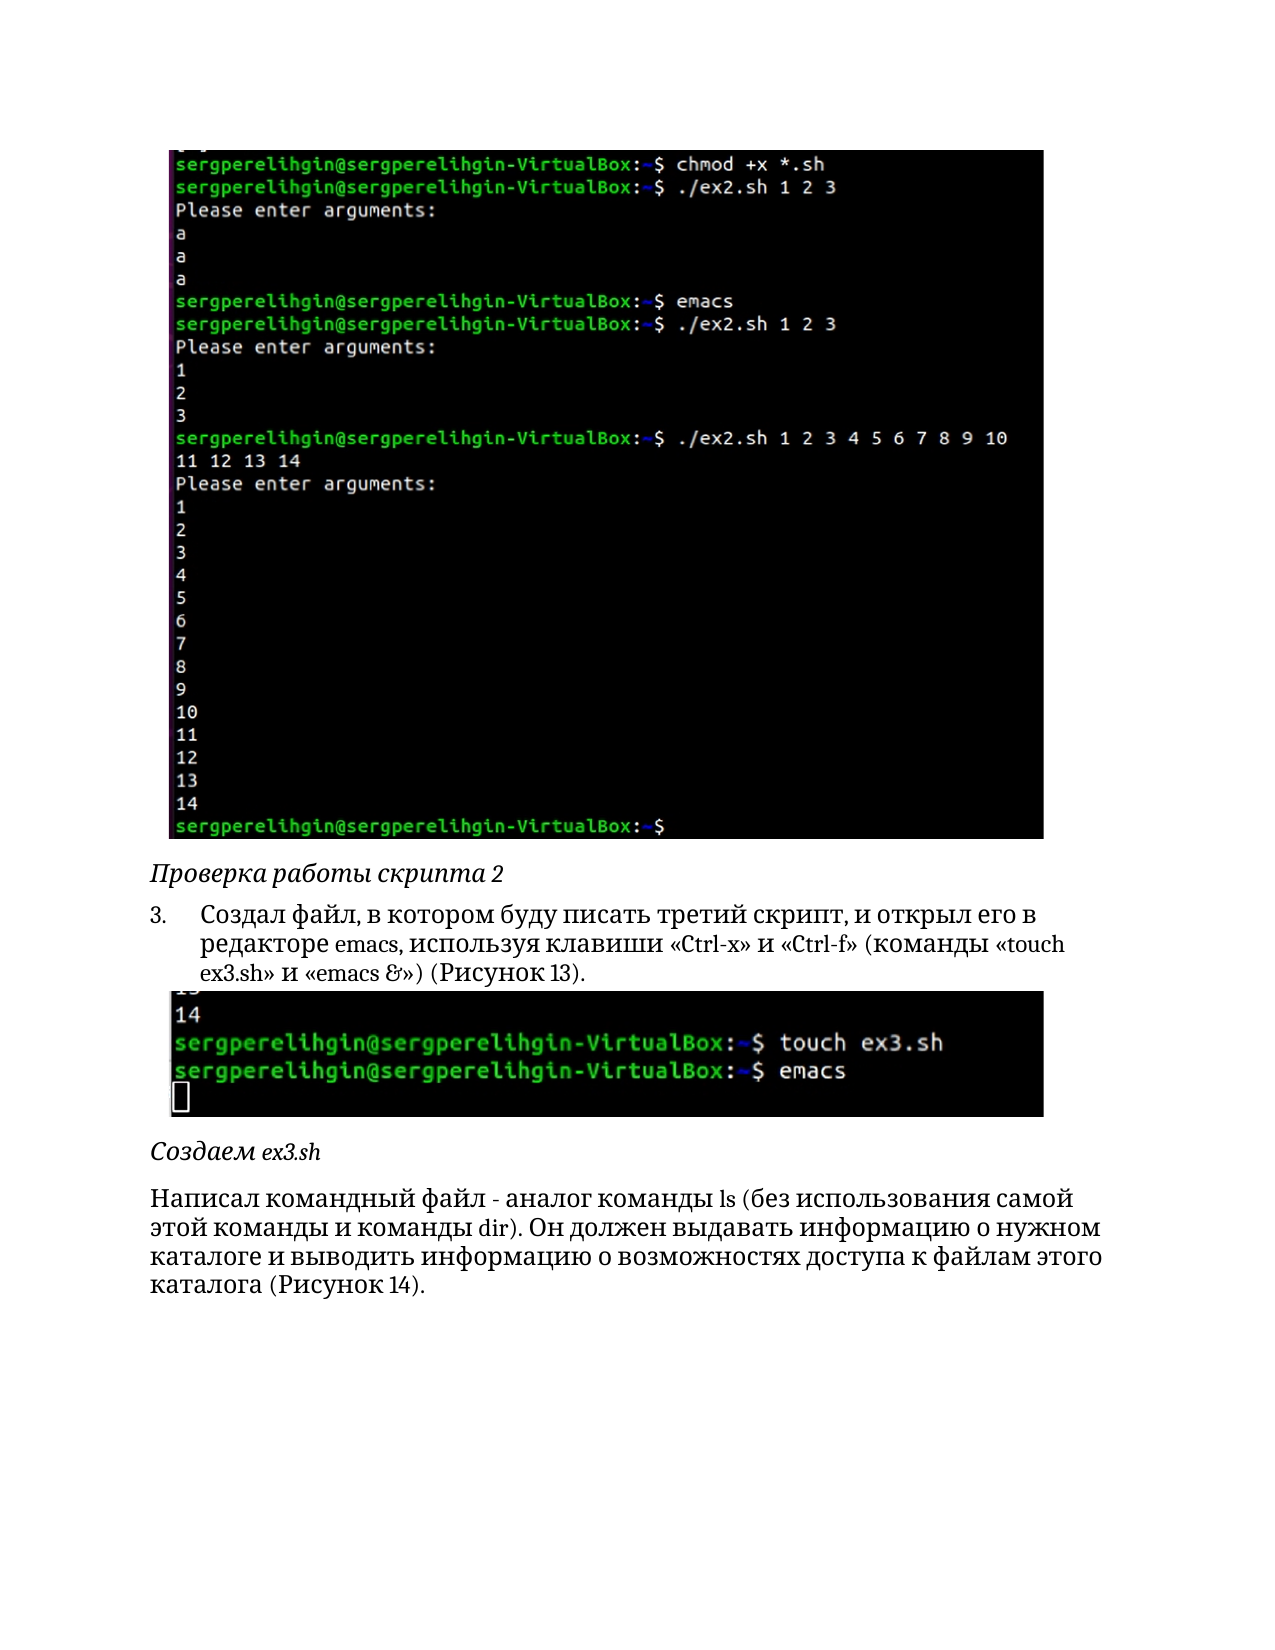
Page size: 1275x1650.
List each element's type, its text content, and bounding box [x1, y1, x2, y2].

text Создаем ex3.sh [150, 1138, 1125, 1166]
list Создал файл, в котором буду писать третий скрипт, и открыл его в редакторе emacs, используя клавиши «Ctrl-x» и «Ctrl-f» (команды «touch ex3.sh» и «emacs &») (Рисунок 13). [150, 901, 1125, 987]
picture [168, 991, 1044, 1117]
text Проверка работы скрипта 2 [150, 860, 1125, 888]
picture [168, 150, 1044, 839]
text Написал командный файл - аналог команды ls (без использования самой этой команды и команды dir). Он должен выдавать информацию о нужном каталоге и выводить информацию о возможностях доступа к файлам этого каталога (Рисунок 14). [150, 1185, 1125, 1300]
